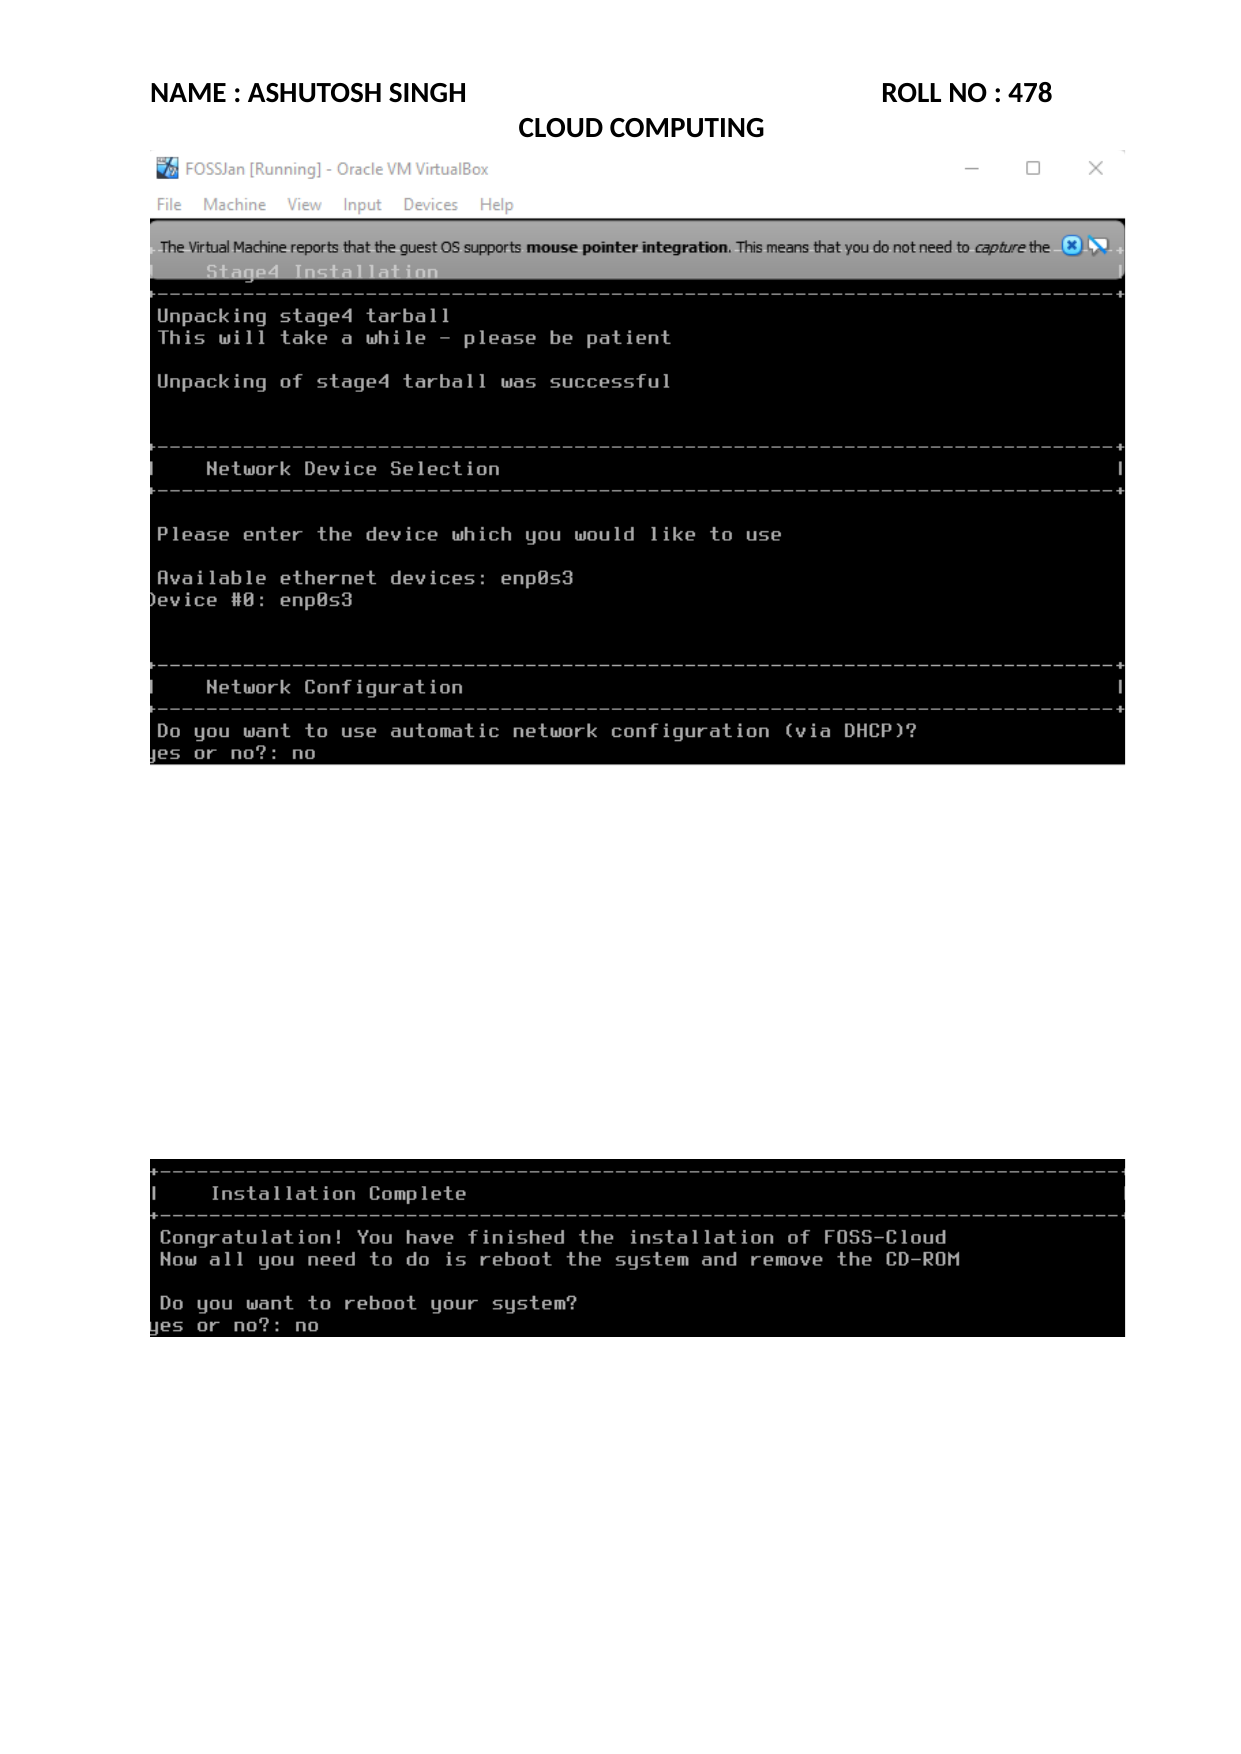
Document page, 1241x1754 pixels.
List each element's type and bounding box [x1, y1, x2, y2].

picture [150, 1159, 1125, 1337]
picture [150, 150, 1125, 766]
